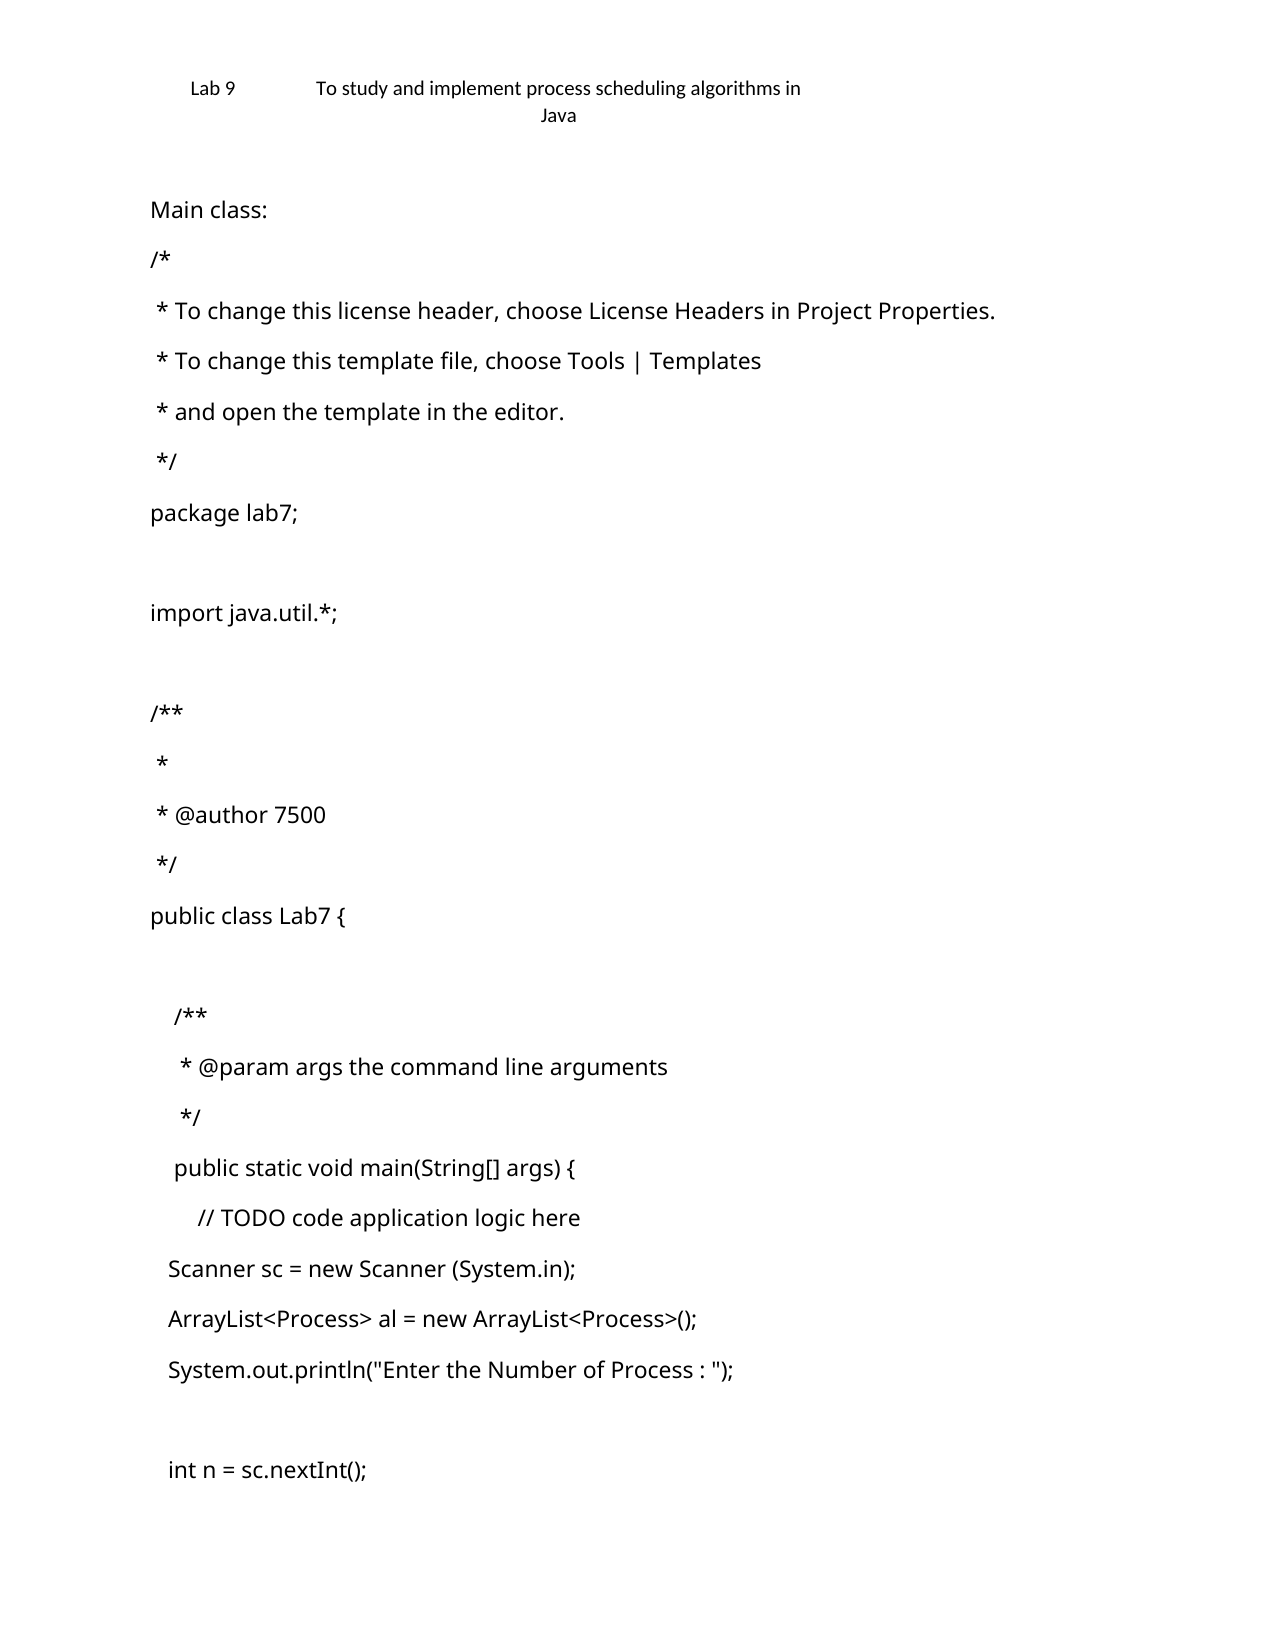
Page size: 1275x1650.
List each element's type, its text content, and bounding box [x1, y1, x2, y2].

text /** [150, 1001, 1125, 1032]
text * [150, 749, 1125, 780]
text /* [150, 244, 1125, 276]
text * @author 7500 [150, 799, 1125, 830]
text */ [150, 1102, 1125, 1133]
text // TODO code application logic here [150, 1202, 1125, 1234]
text package lab7; [150, 497, 1125, 528]
text * To change this template file, choose Tools | Templates [150, 345, 1125, 377]
text public class Lab7 { [150, 900, 1125, 931]
text Main class: [150, 194, 1125, 225]
text int n = sc.nextInt(); [150, 1454, 1125, 1486]
text * @param args the command line arguments [150, 1051, 1125, 1082]
text */ [150, 446, 1125, 477]
text import java.util.*; [150, 597, 1125, 629]
text * and open the template in the editor. [150, 396, 1125, 427]
text */ [150, 849, 1125, 881]
text /** [150, 698, 1125, 729]
text public static void main(String[] args) { [150, 1152, 1125, 1183]
text ArrayList<Process> al = new ArrayList<Process>(); [150, 1303, 1125, 1334]
text Scanner sc = new Scanner (System.in); [150, 1253, 1125, 1284]
text * To change this license header, choose License Headers in Project Properties. [150, 295, 1125, 326]
text System.out.println("Enter the Number of Process : "); [150, 1354, 1125, 1385]
